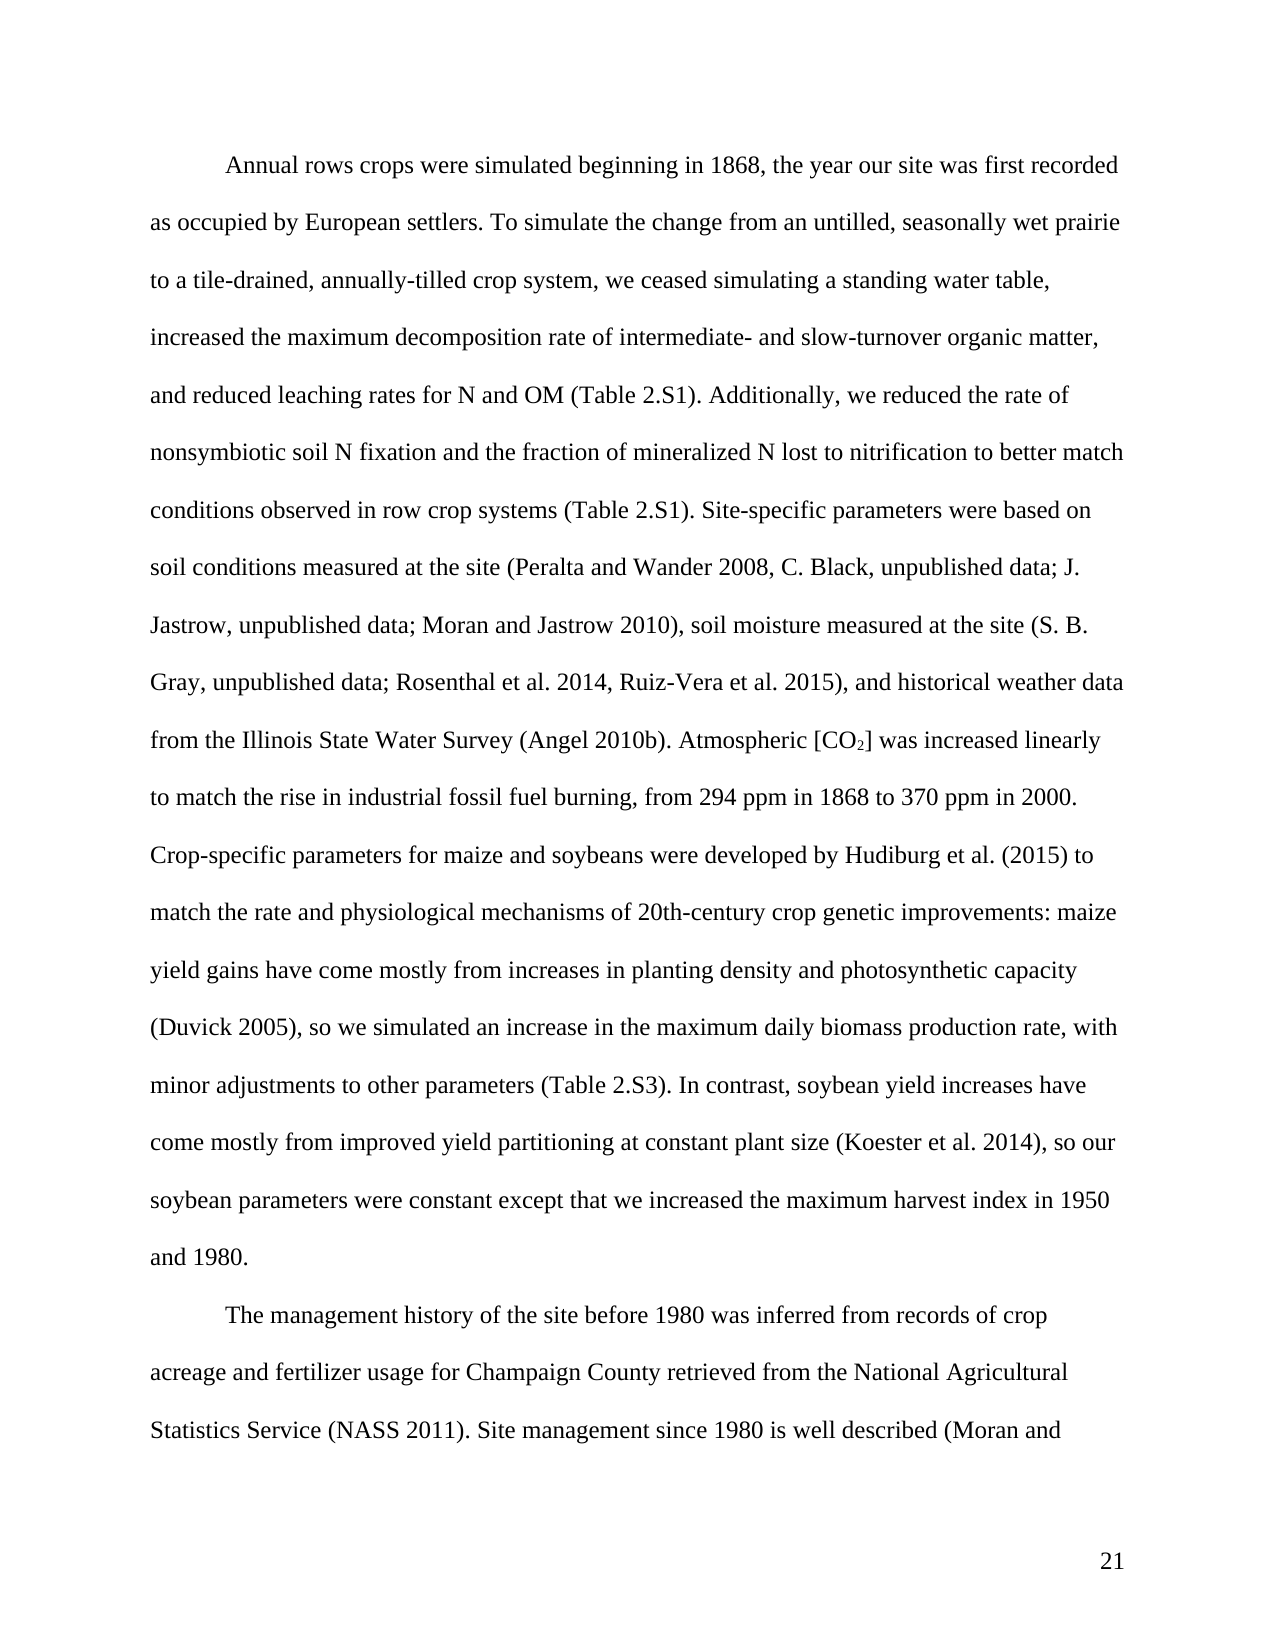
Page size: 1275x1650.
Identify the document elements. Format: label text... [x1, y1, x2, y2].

text Annual rows crops were simulated beginning in 1868, the year our site was first recorded as occupied by European settlers. To simulate the change from an untilled, seasonally wet prairie to a tile-drained, annually-tilled crop system, we ceased simulating a standing water table, increased the maximum decomposition rate of intermediate- and slow-turnover organic matter, and reduced leaching rates for N and OM (Table 2.S1). Additionally, we reduced the rate of nonsymbiotic soil N fixation and the fraction of mineralized N lost to nitrification to better match conditions observed in row crop systems (Table 2.S1). Site-specific parameters were based on soil conditions measured at the site (Peralta and Wander 2008, C. Black, unpublished data; J. Jastrow, unpublished data; Moran and Jastrow 2010), soil moisture measured at the site (S. B. Gray, unpublished data; Rosenthal et al. 2014, Ruiz-Vera et al. 2015), and historical weather data from the Illinois State Water Survey (Angel 2010b). Atmospheric [CO2] was increased linearly to match the rise in industrial fossil fuel burning, from 294 ppm in 1868 to 370 ppm in 2000. Crop-specific parameters for maize and soybeans were developed by Hudiburg et al. (2015) to match the rate and physiological mechanisms of 20th-century crop genetic improvements: maize yield gains have come mostly from increases in planting density and photosynthetic capacity (Duvick 2005), so we simulated an increase in the maximum daily biomass production rate, with minor adjustments to other parameters (Table 2.S3). In contrast, soybean yield increases have come mostly from improved yield partitioning at constant plant size (Koester et al. 2014), so our soybean parameters were constant except that we increased the maximum harvest index in 1950 and 1980. [150, 150, 1125, 1271]
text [150, 1300, 1125, 1444]
